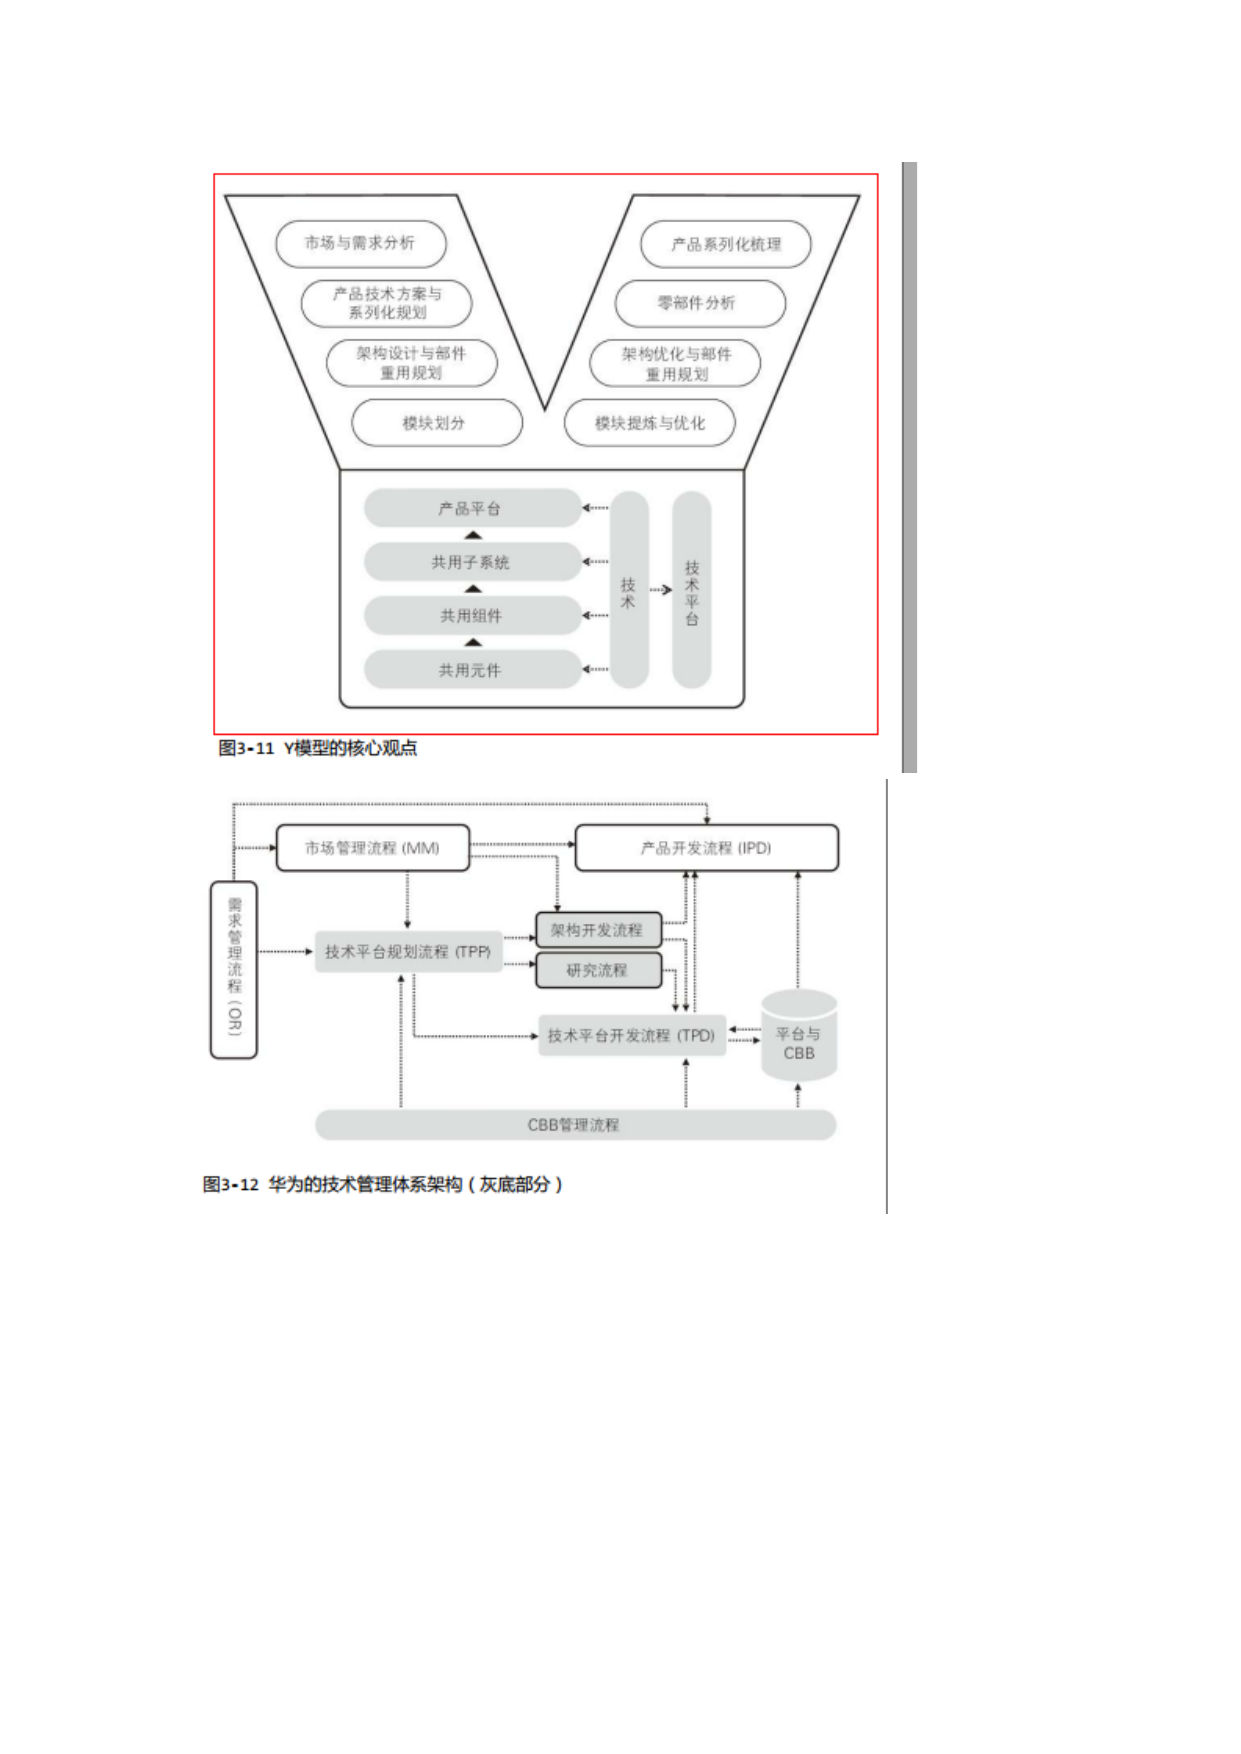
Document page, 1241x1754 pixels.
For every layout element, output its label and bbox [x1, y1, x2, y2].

picture [187, 162, 918, 773]
picture [187, 779, 888, 1214]
